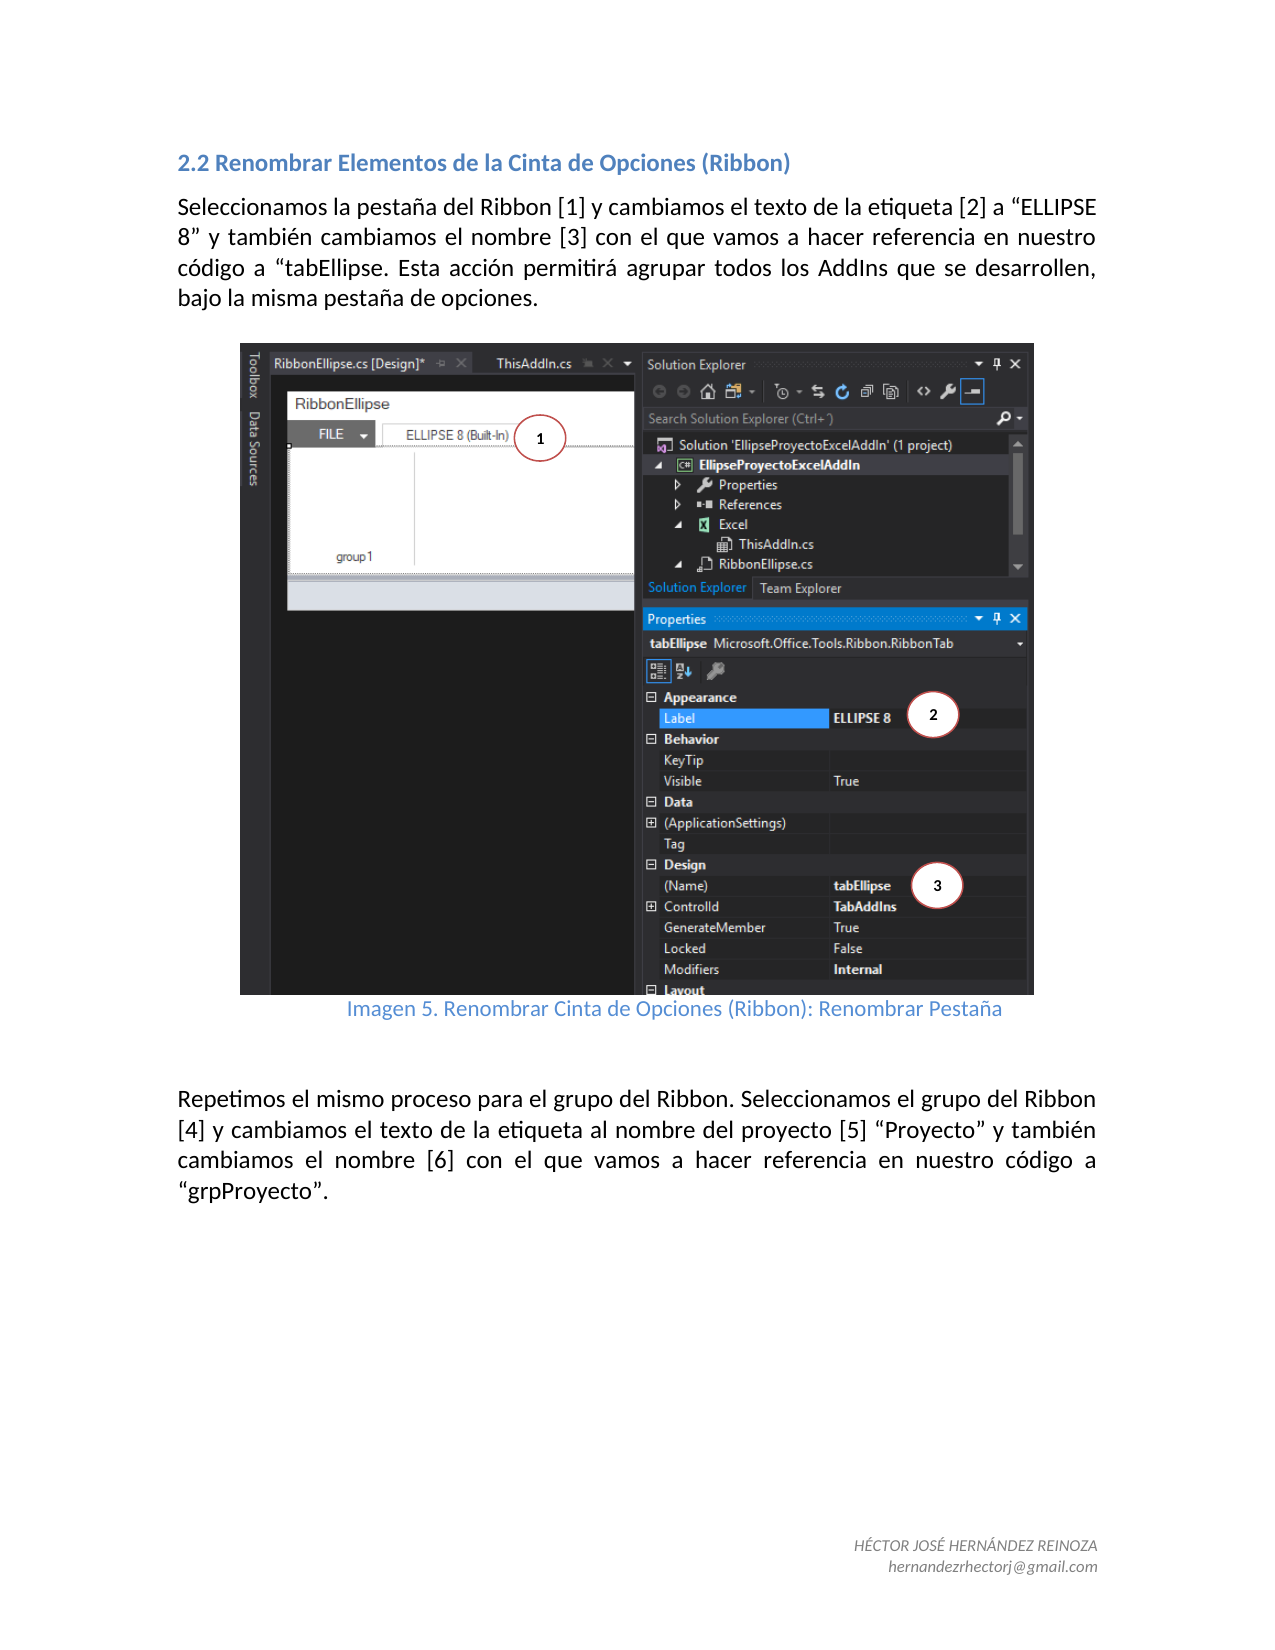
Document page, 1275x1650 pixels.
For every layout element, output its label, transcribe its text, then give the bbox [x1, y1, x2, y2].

text Imagen 5. Renombrar Cinta de Opciones (Ribbon): Renombrar Pestaña [252, 994, 1098, 1022]
picture [240, 343, 1034, 995]
text Repetimos el mismo proceso para el grupo del Ribbon. Seleccionamos el grupo del Ribbon [4] y cambiamos el texto de la etiqueta al nombre del proyecto [5] “Proyecto” y también cambiamos el nombre [6] con el que vamos a hacer referencia en nuestro código a “grpProyecto”. [177, 1083, 1098, 1206]
text Seleccionamos la pestaña del Ribbon [1] y cambiamos el texto de la etiqueta [2] a “ELLIPSE 8” y también cambiamos el nombre [3] con el que vamos a hacer referencia en nuestro código a “tabEllipse. Esta acción permitirá agrupar todos los AddIns que se desarrollen, bajo la misma pestaña de opciones. [177, 191, 1098, 313]
subtitle Renombrar Elementos de la Cinta de Opciones (Ribbon) [177, 148, 1098, 178]
